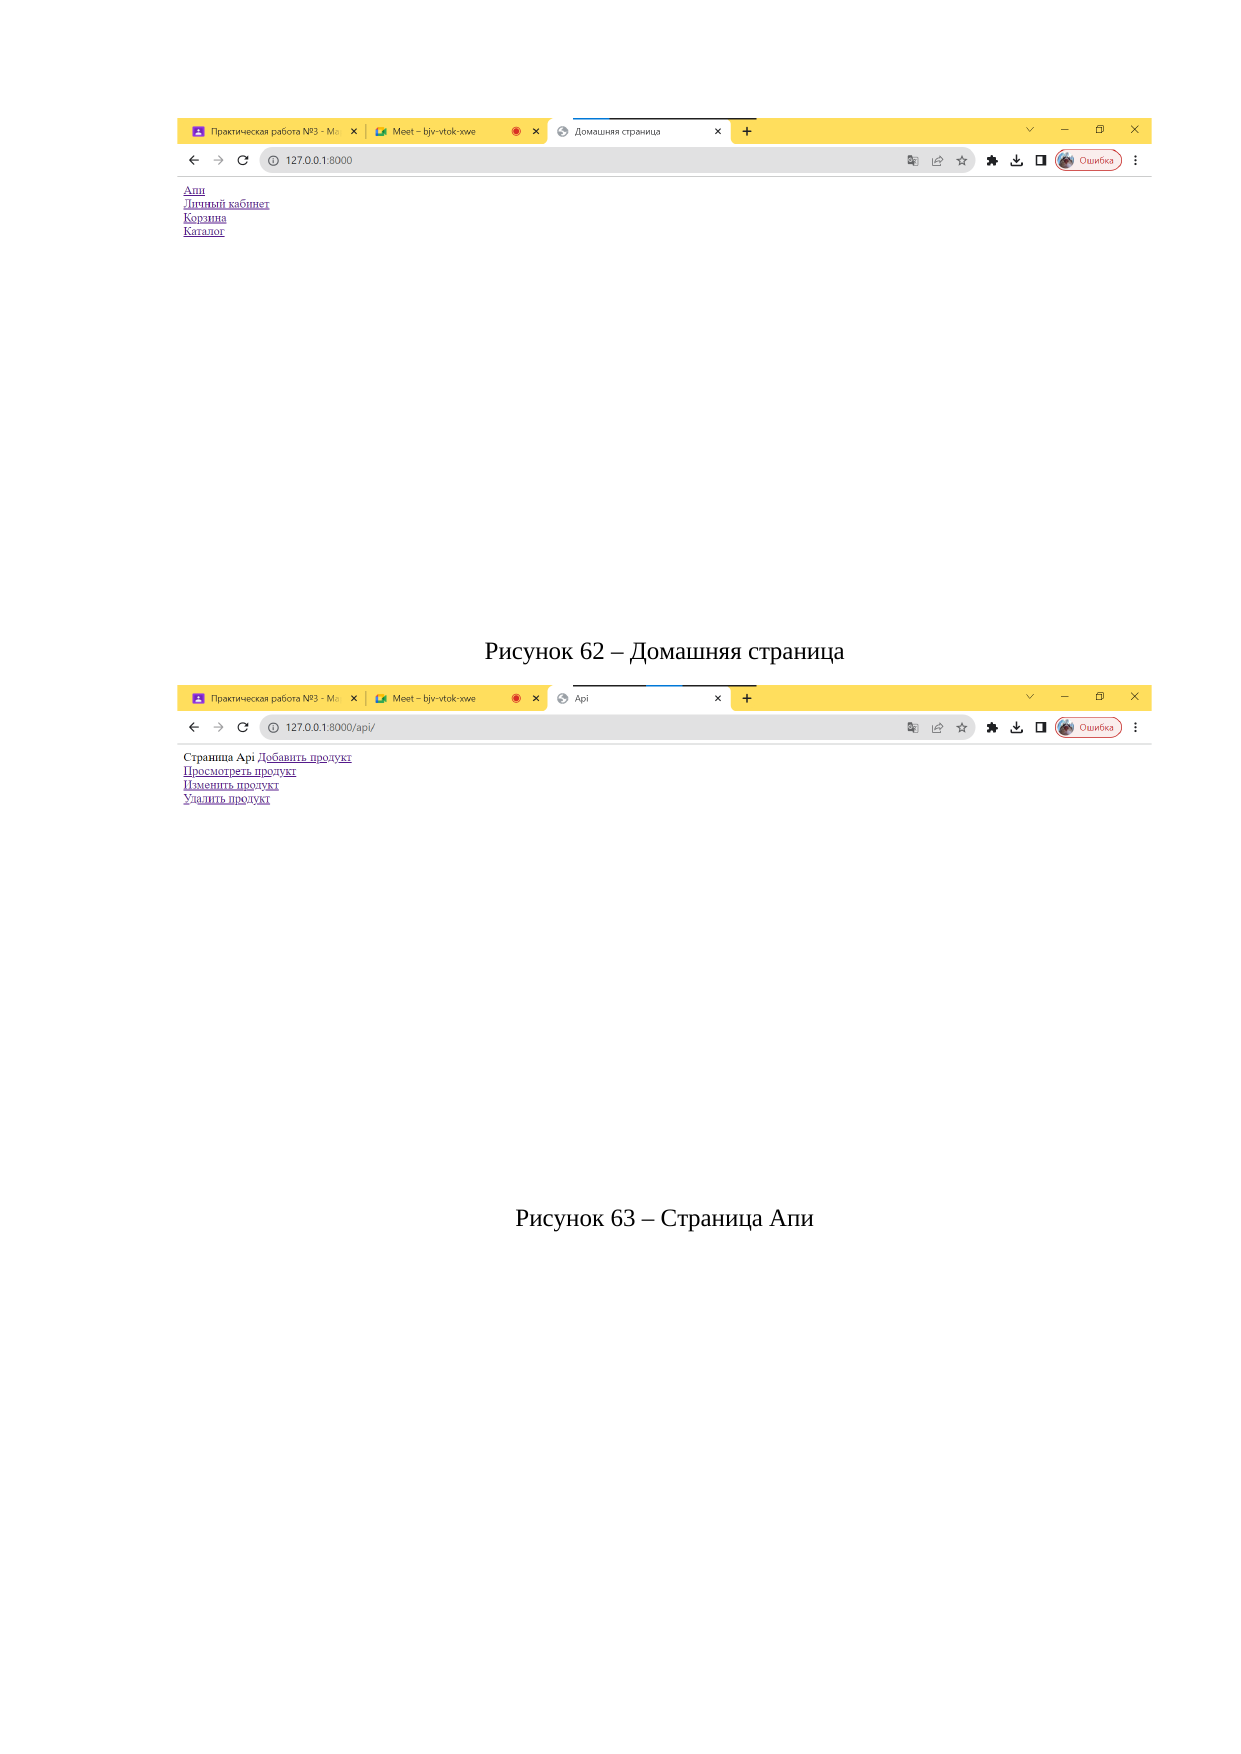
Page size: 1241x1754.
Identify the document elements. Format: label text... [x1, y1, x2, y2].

picture [177, 685, 1152, 1204]
picture [177, 118, 1152, 636]
text Рисунок 62 – Домашняя страница [177, 636, 1152, 664]
text Рисунок 63 – Страница Апи [177, 1204, 1152, 1232]
